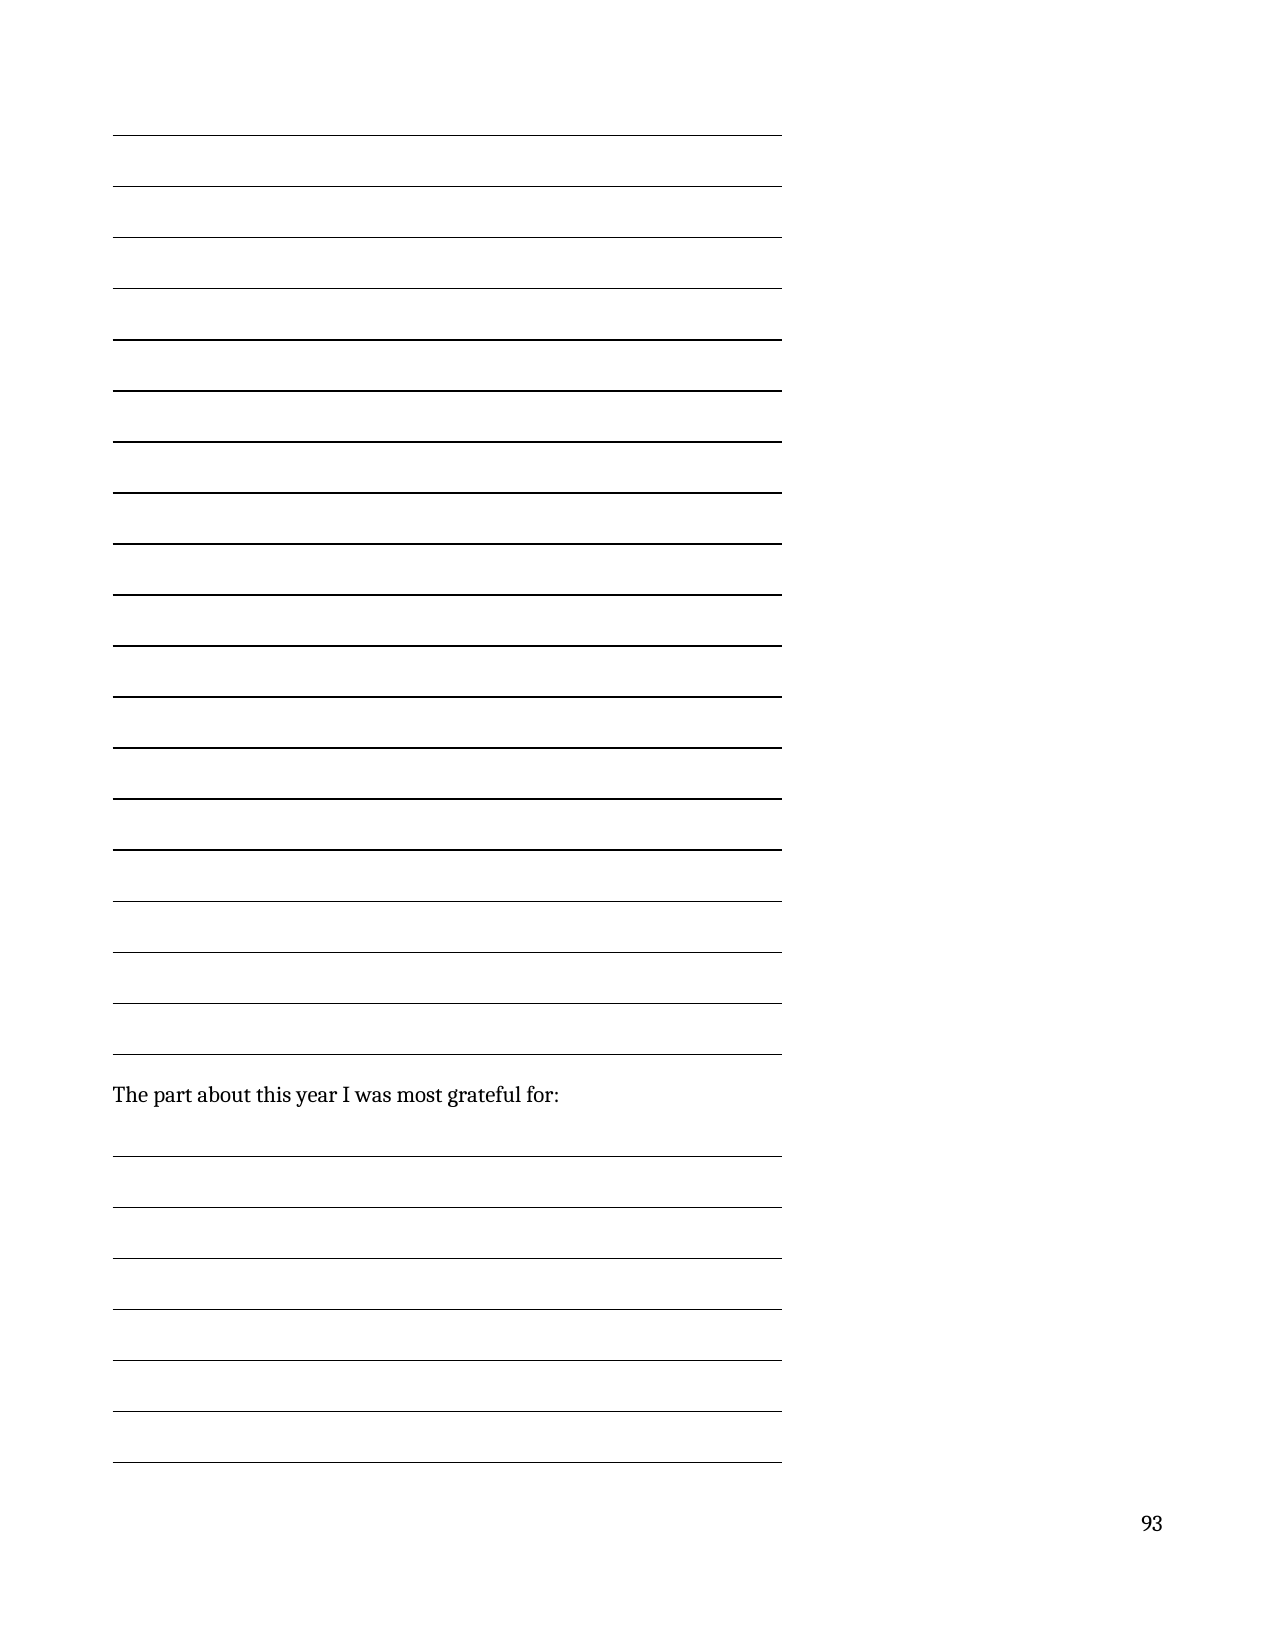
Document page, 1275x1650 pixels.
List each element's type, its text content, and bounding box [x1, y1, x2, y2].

text The part about this year I was most grateful for: [112, 1082, 1162, 1109]
